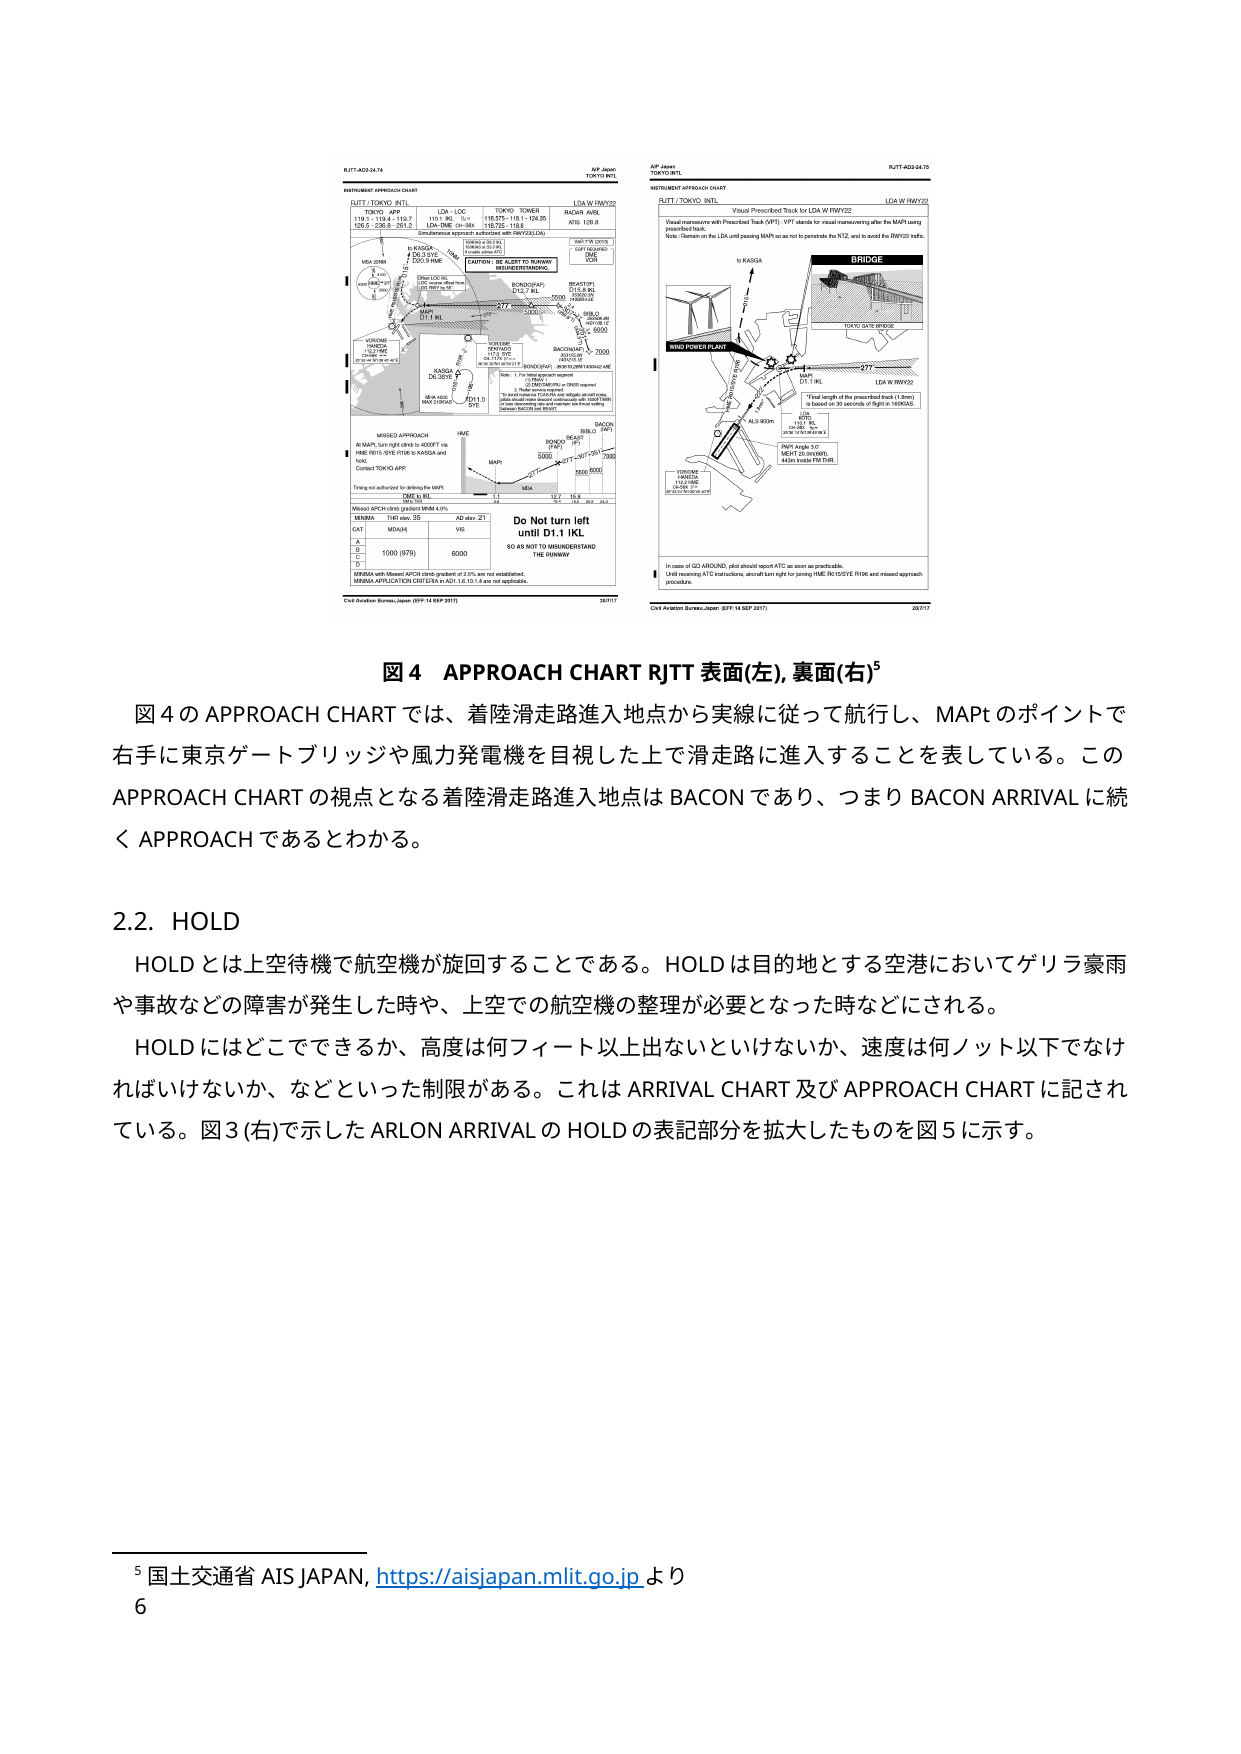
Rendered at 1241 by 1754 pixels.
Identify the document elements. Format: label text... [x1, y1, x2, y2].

text HOLDとは上空待機で航空機が旋回することである。HOLDは目的地とする空港においてゲリラ豪雨や事故などの障害が発生した時や、上空での航空機の整理が必要となった時などにされる。 [112, 942, 1128, 1025]
subtitle HOLD [112, 900, 1128, 942]
text 図４のAPPROACH CHARTでは、着陸滑走路進入地点から実線に従って航行し、MAPtのポイントで右手に東京ゲートブリッジや風力発電機を目視した上で滑走路に進入することを表している。このAPPROACH CHARTの視点となる着陸滑走路進入地点はBACONであり、つまりBACON ARRIVALに続くAPPROACHであるとわかる。 [112, 692, 1128, 858]
picture [325, 150, 937, 621]
text HOLDにはどこでできるか、高度は何フィート以上出ないといけないか、速度は何ノット以下でなければいけないか、などといった制限がある。これはARRIVAL CHART及びAPPROACH CHARTに記されている。図３(右)で示したARLON ARRIVALのHOLDの表記部分を拡大したものを図５に示す。 [112, 1025, 1128, 1150]
text 図 4 APPROACH CHART RJTT 表面(左), 裏面(右) [112, 650, 1128, 692]
